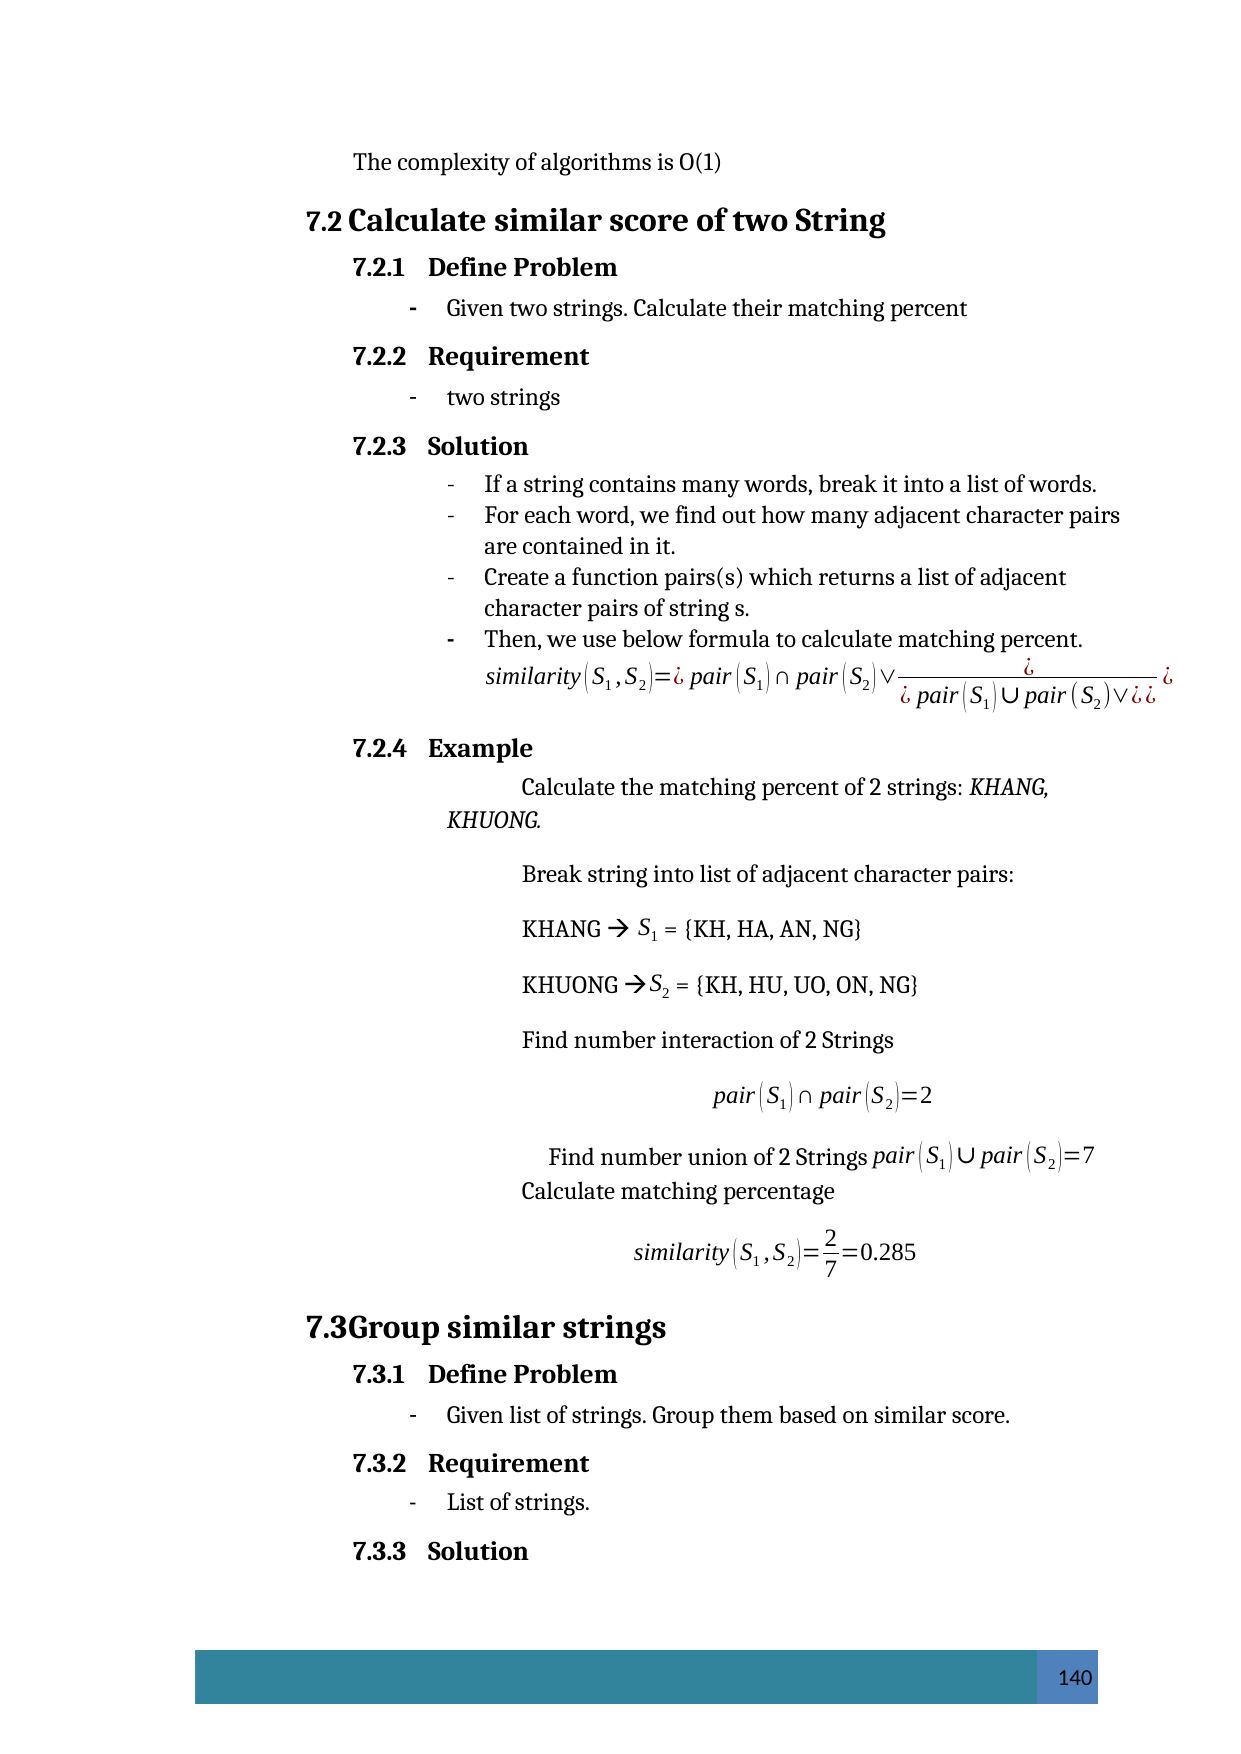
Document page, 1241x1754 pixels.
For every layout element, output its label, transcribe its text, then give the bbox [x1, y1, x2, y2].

list two strings [409, 381, 1122, 411]
text KHUONG = {KH, HU, UO, ON, NG} [447, 970, 1122, 1001]
subtitle Define Problem [353, 1359, 1122, 1391]
list For each word, we find out how many adjacent character pairs are contained in it. [447, 501, 1122, 561]
list Then, we use below formula to calculate matching percent. [447, 625, 1122, 654]
subtitle Group similar strings [306, 1309, 1122, 1347]
subtitle Requirement [353, 341, 1122, 373]
list Calculate matching percentage [522, 1177, 1122, 1206]
list Given two strings. Calculate their matching percent [409, 292, 1122, 322]
text KHANG = {KH, HA, AN, NG} [447, 913, 1122, 945]
subtitle Requirement [353, 1448, 1122, 1480]
text The complexity of algorithms is O(1) [278, 148, 1122, 176]
subtitle Solution [353, 431, 1122, 462]
list Find number union of 2 Strings [522, 1140, 1122, 1175]
list If a string contains many words, break it into a list of words. [447, 470, 1122, 499]
subtitle Example [353, 733, 1122, 764]
list Given list of strings. Group them based on similar score. [409, 1399, 1122, 1429]
text Calculate the matching percent of 2 strings: KHANG, KHUONG. [447, 773, 1122, 834]
text Find number interaction of 2 Strings [447, 1026, 1122, 1055]
subtitle Calculate similar score of two String [306, 202, 1122, 240]
subtitle Define Problem [353, 252, 1122, 283]
list List of strings. [409, 1488, 1122, 1517]
subtitle Solution [353, 1536, 1122, 1567]
text Break string into list of adjacent character pairs: [447, 860, 1122, 888]
list Create a function pairs(s) which returns a list of adjacent character pairs of string s. [447, 563, 1122, 623]
